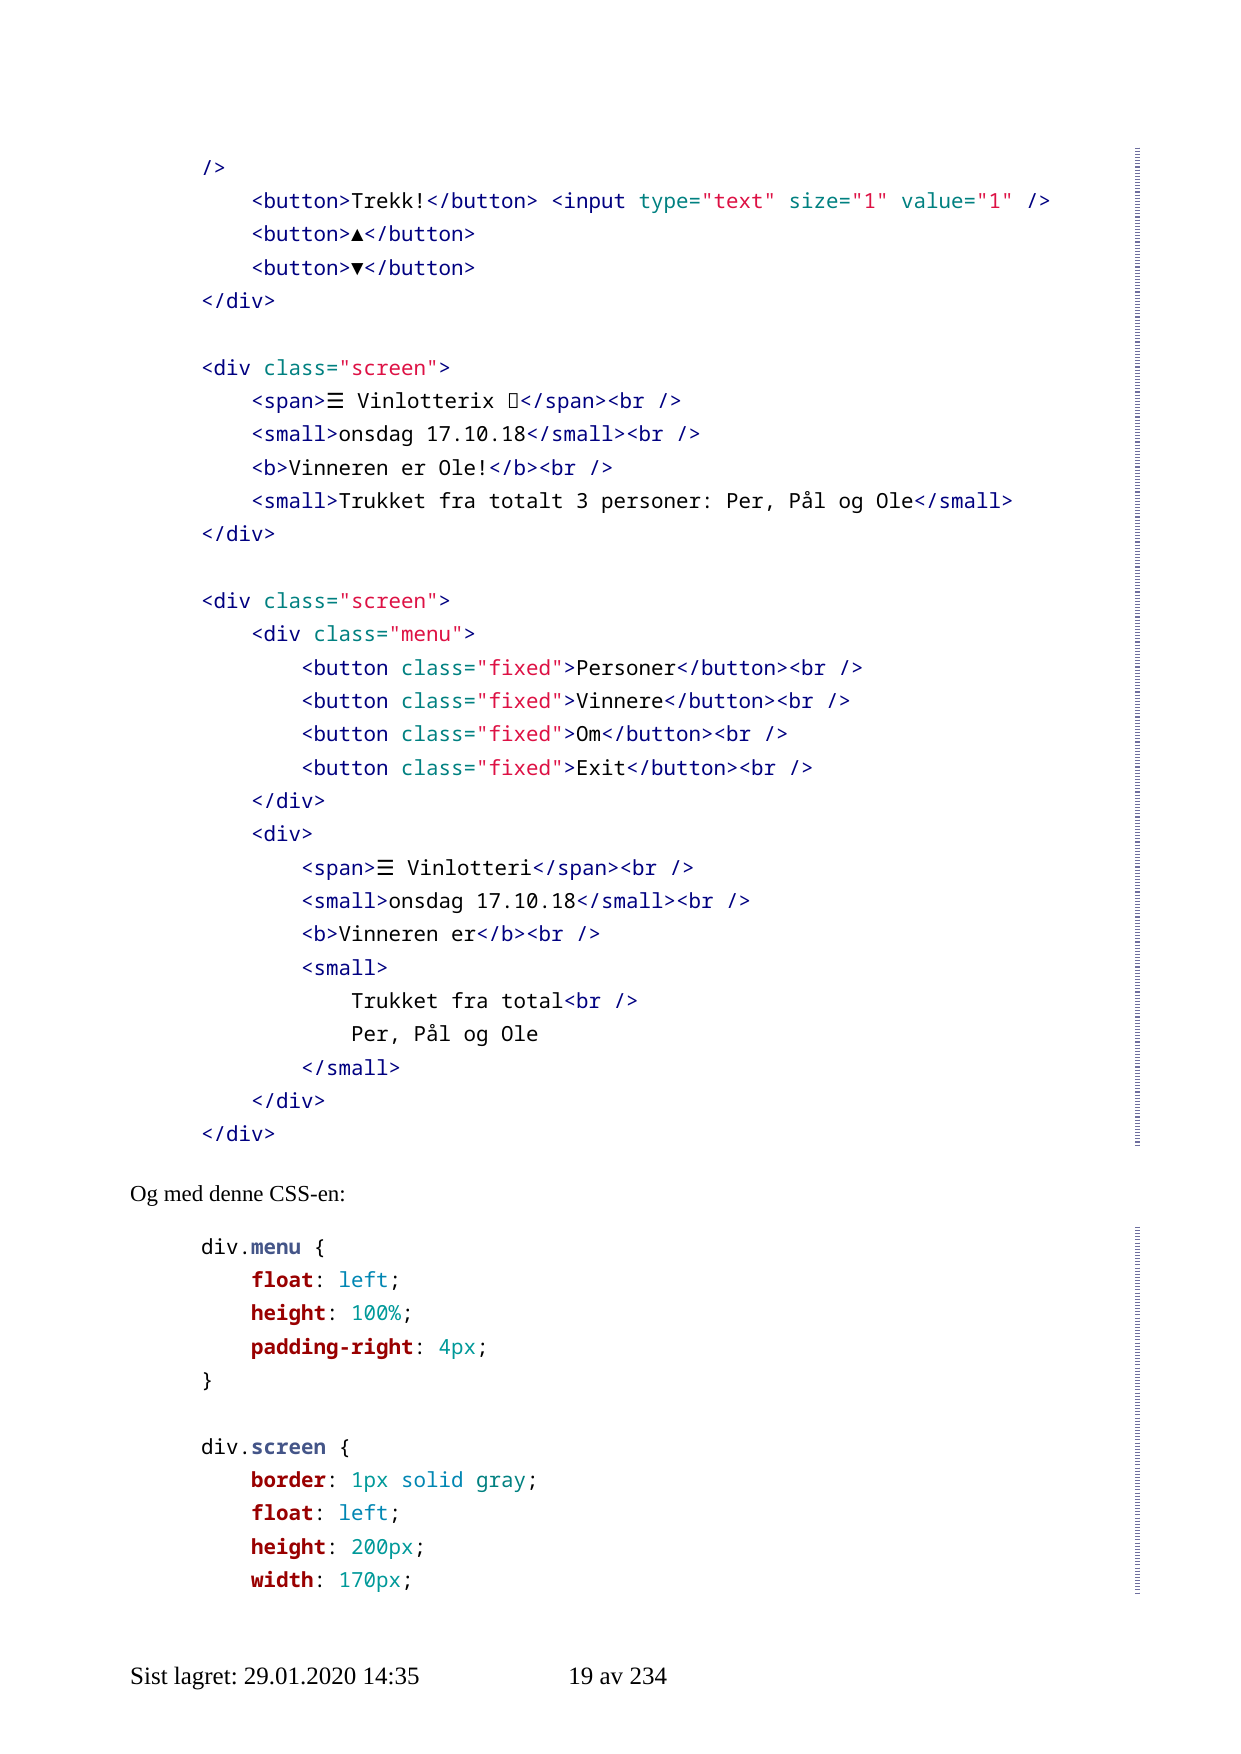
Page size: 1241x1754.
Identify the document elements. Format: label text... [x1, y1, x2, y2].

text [201, 148, 1140, 1148]
text Og med denne CSS-en: [130, 1168, 1110, 1206]
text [201, 1227, 1140, 1593]
